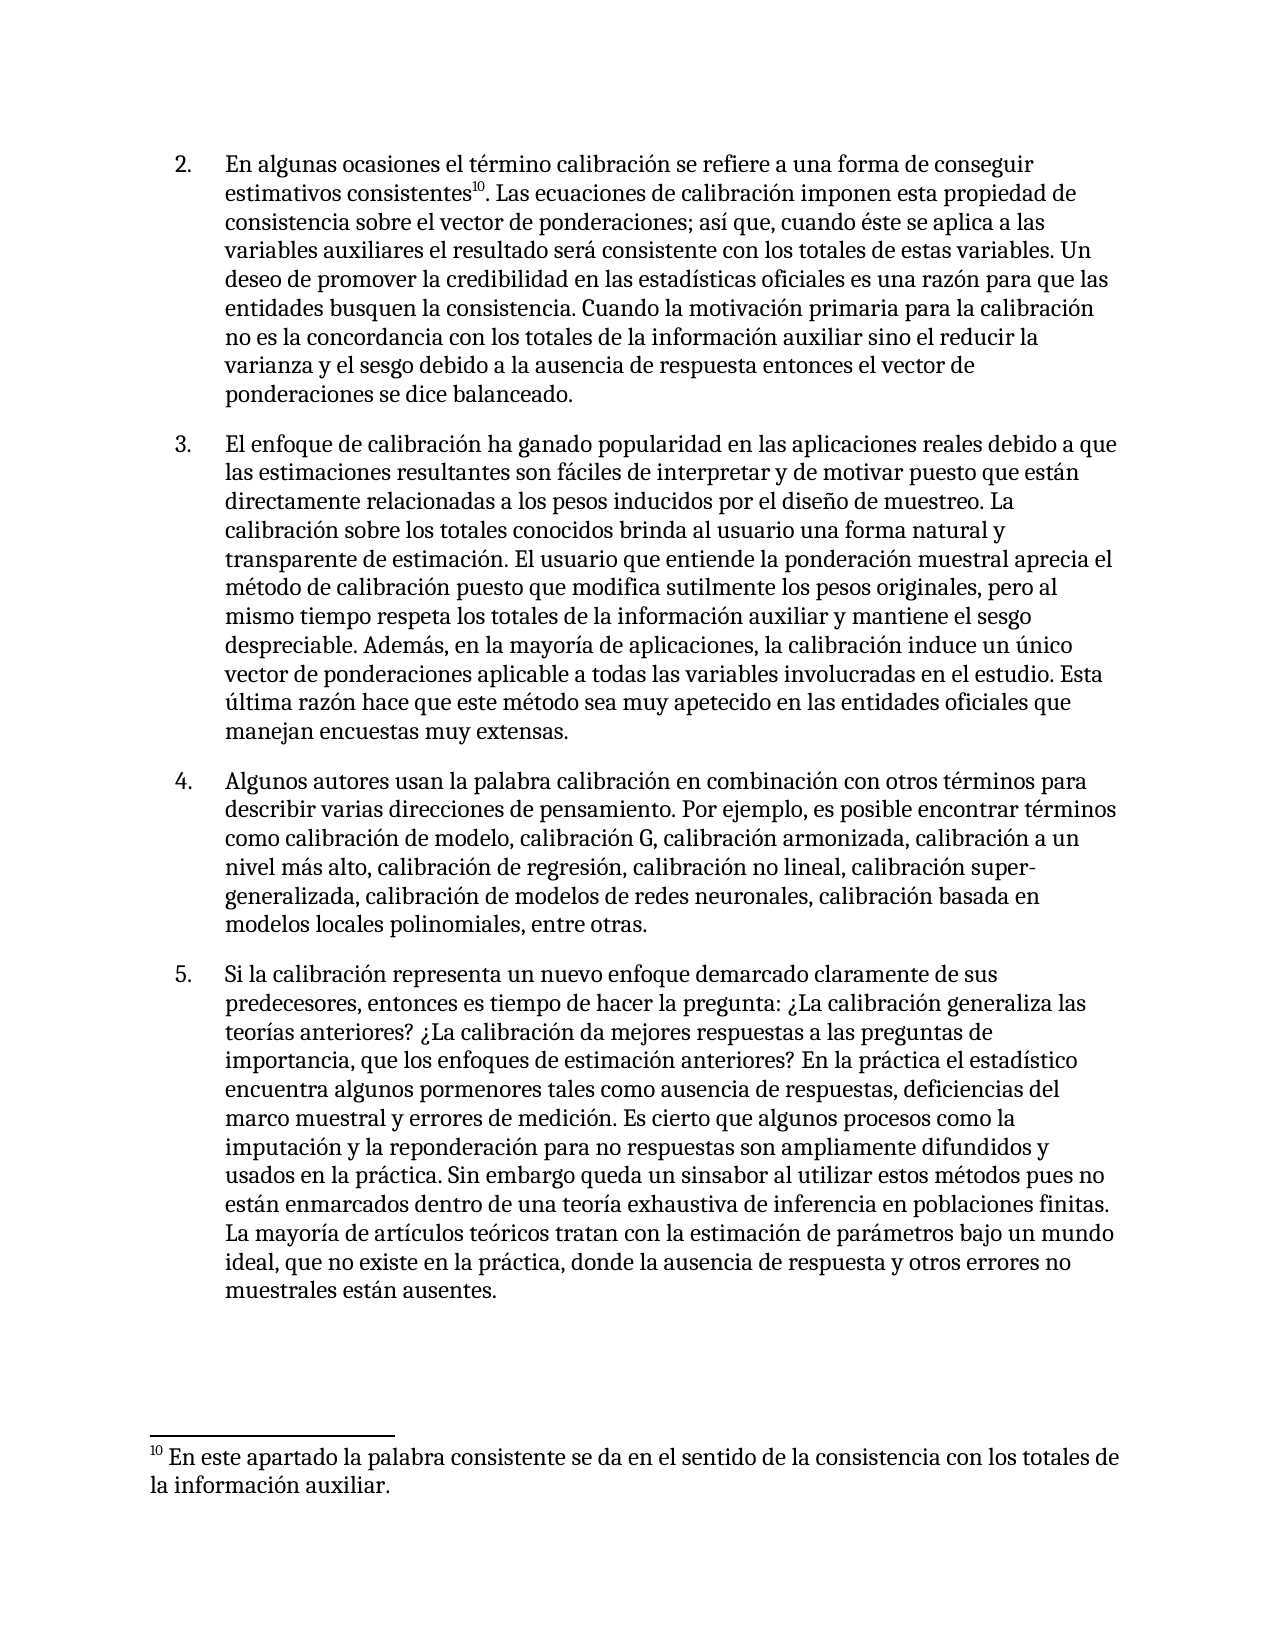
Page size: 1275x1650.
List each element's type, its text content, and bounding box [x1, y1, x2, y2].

list El enfoque de calibración ha ganado popularidad en las aplicaciones reales debido a que las estimaciones resultantes son fáciles de interpretar y de motivar puesto que están directamente relacionadas a los pesos inducidos por el diseño de muestreo. La calibración sobre los totales conocidos brinda al usuario una forma natural y transparente de estimación. El usuario que entiende la ponderación muestral aprecia el método de calibración puesto que modifica sutilmente los pesos originales, pero al mismo tiempo respeta los totales de la información auxiliar y mantiene el sesgo despreciable. Además, en la mayoría de aplicaciones, la calibración induce un único vector de ponderaciones aplicable a todas las variables involucradas en el estudio. Esta última razón hace que este método sea muy apetecido en las entidades oficiales que manejan encuestas muy extensas. [175, 429, 1125, 746]
list En algunas ocasiones el término calibración se refiere a una forma de conseguir estimativos consistentes. Las ecuaciones de calibración imponen esta propiedad de consistencia sobre el vector de ponderaciones; así que, cuando éste se aplica a las variables auxiliares el resultado será consistente con los totales de estas variables. Un deseo de promover la credibilidad en las estadísticas oficiales es una razón para que las entidades busquen la consistencia. Cuando la motivación primaria para la calibración no es la concordancia con los totales de la información auxiliar sino el reducir la varianza y el sesgo debido a la ausencia de respuesta entonces el vector de ponderaciones se dice balanceado. [175, 150, 1125, 409]
list Si la calibración representa un nuevo enfoque demarcado claramente de sus predecesores, entonces es tiempo de hacer la pregunta: ¿La calibración generaliza las teorías anteriores? ¿La calibración da mejores respuestas a las preguntas de importancia, que los enfoques de estimación anteriores? En la práctica el estadístico encuentra algunos pormenores tales como ausencia de respuestas, deficiencias del marco muestral y errores de medición. Es cierto que algunos procesos como la imputación y la reponderación para no respuestas son ampliamente difundidos y usados en la práctica. Sin embargo queda un sinsabor al utilizar estos métodos pues no están enmarcados dentro de una teoría exhaustiva de inferencia en poblaciones finitas. La mayoría de artículos teóricos tratan con la estimación de parámetros bajo un mundo ideal, que no existe en la práctica, donde la ausencia de respuesta y otros errores no muestrales están ausentes. [175, 960, 1125, 1305]
list Algunos autores usan la palabra calibración en combinación con otros términos para describir varias direcciones de pensamiento. Por ejemplo, es posible encontrar términos como calibración de modelo, calibración G, calibración armonizada, calibración a un nivel más alto, calibración de regresión, calibración no lineal, calibración super-generalizada, calibración de modelos de redes neuronales, calibración basada en modelos locales polinomiales, entre otras. [175, 767, 1125, 939]
